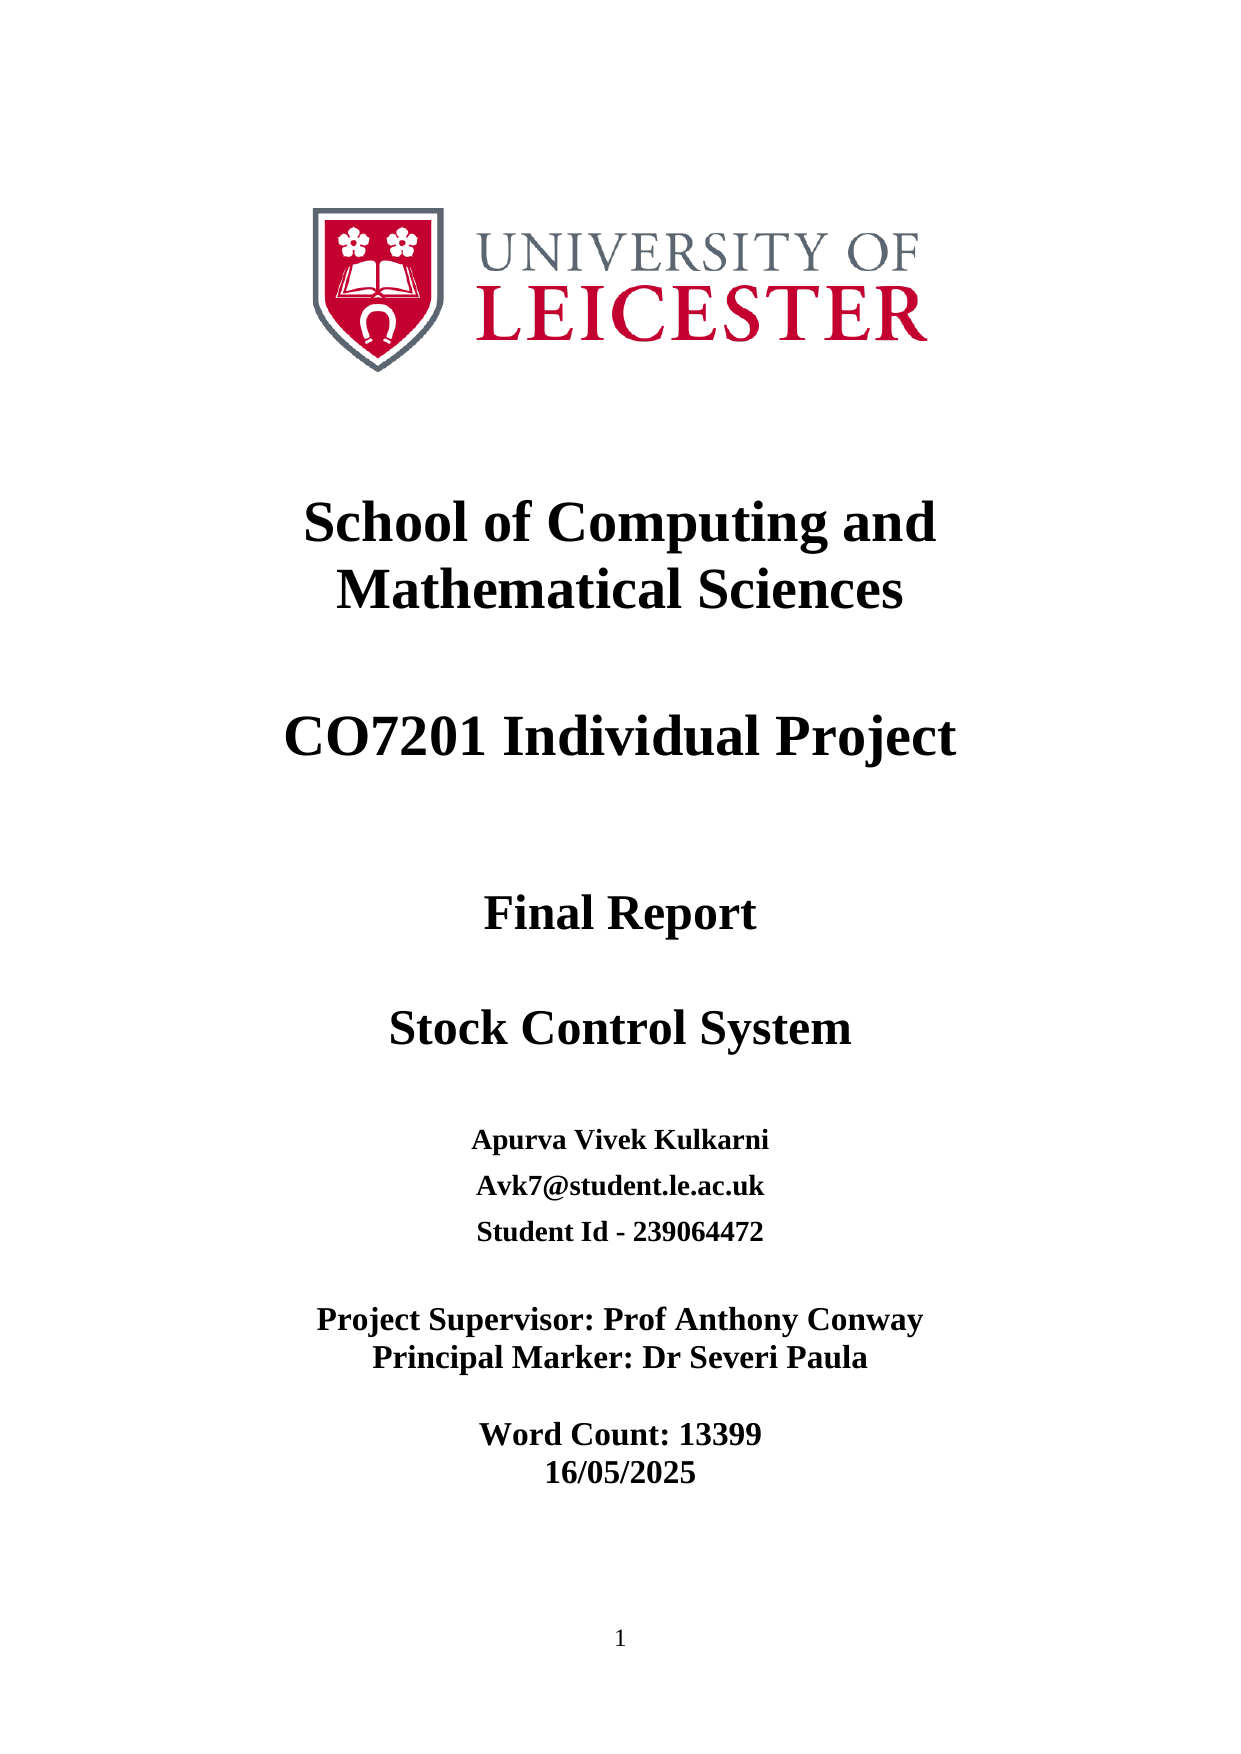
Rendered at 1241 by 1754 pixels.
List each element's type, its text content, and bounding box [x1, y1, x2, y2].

text Apurva Vivek Kulkarni [150, 1122, 1090, 1156]
text Project Supervisor: Prof Anthony Conway [150, 1299, 1090, 1337]
text 16/05/2025 [150, 1452, 1090, 1491]
picture [312, 207, 928, 372]
text Word Count: 13399 [150, 1414, 1090, 1452]
text Student Id - 239064472 [150, 1214, 1090, 1248]
text Final Report [150, 883, 1090, 940]
text Stock Control System [150, 998, 1090, 1055]
text School of Computing and Mathematical Sciences [150, 487, 1090, 621]
text CO7201 Individual Project [150, 701, 1090, 768]
text Principal Marker: Dr Severi Paula [150, 1337, 1090, 1376]
text Avk7@student.le.ac.uk [150, 1168, 1090, 1202]
